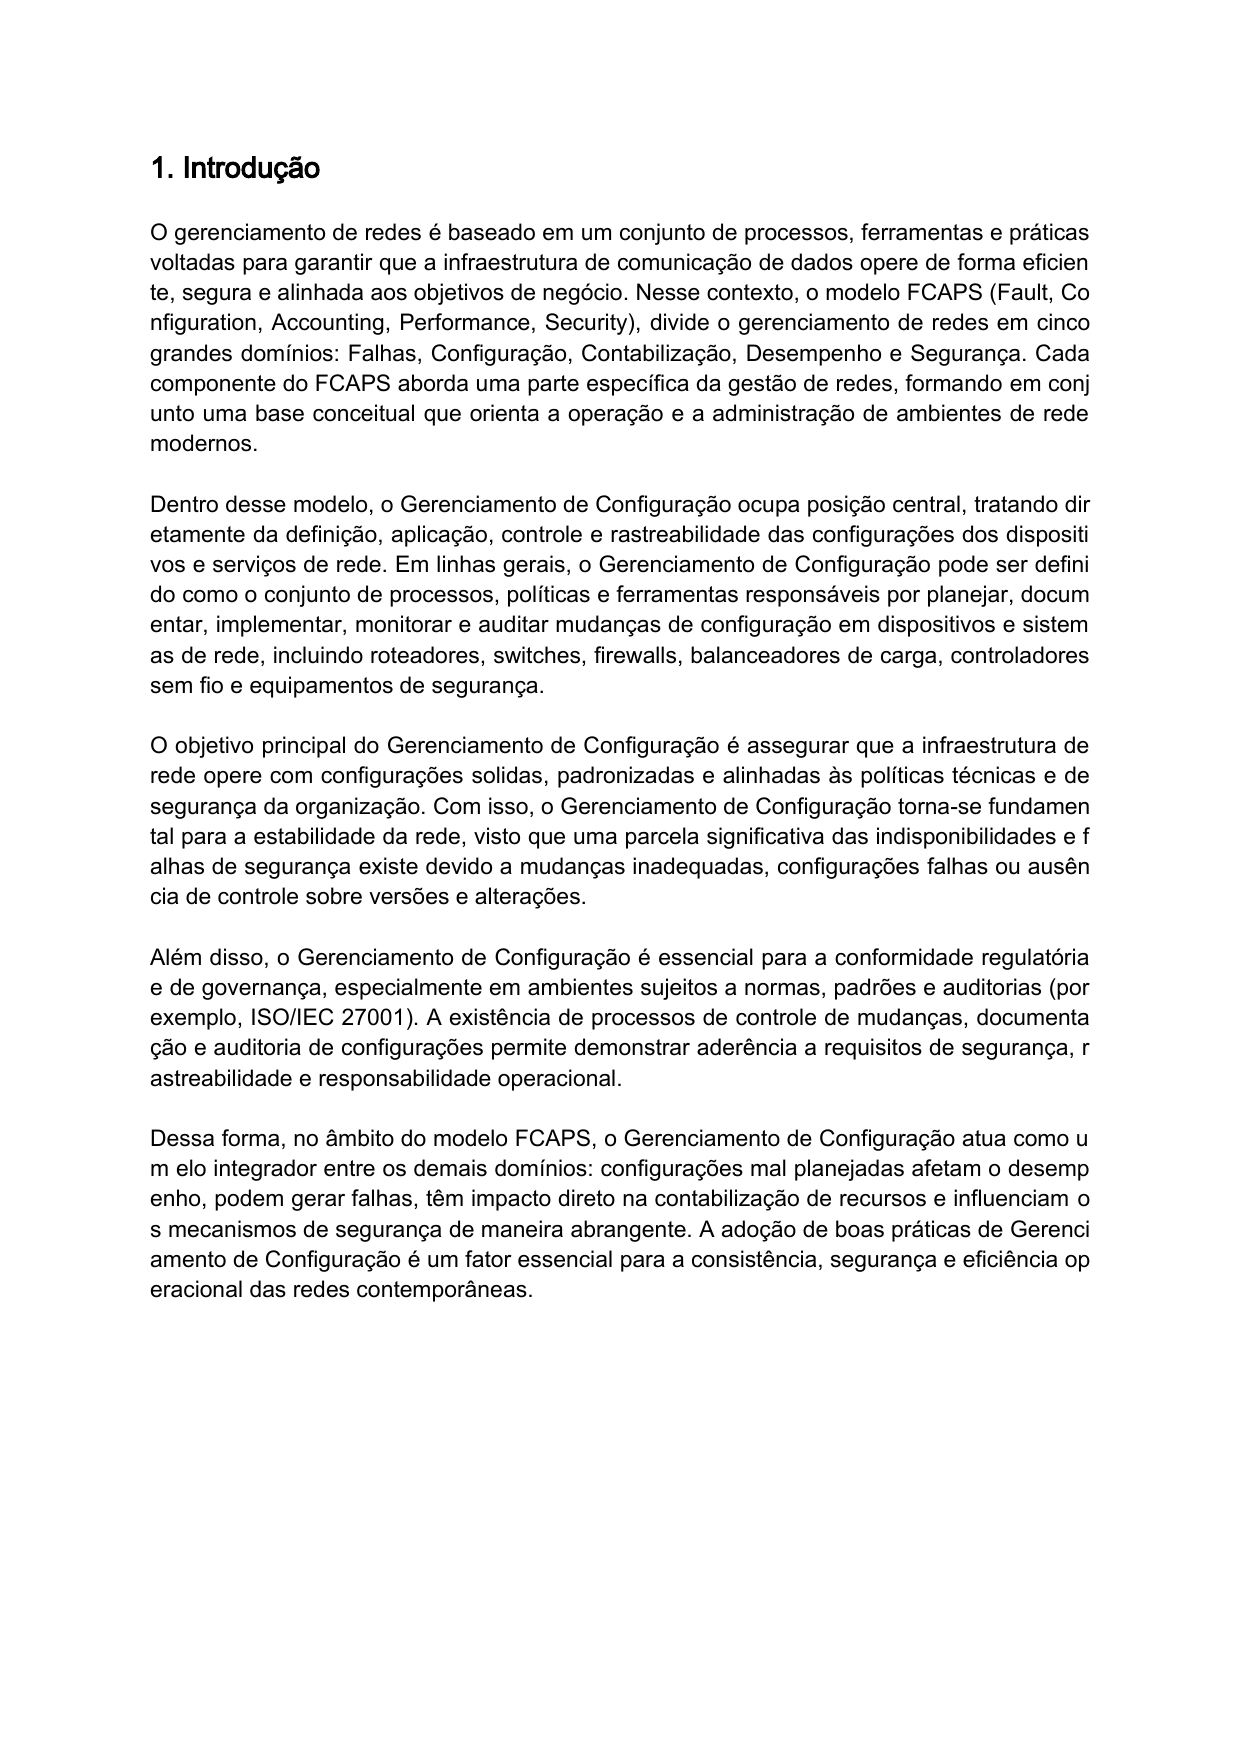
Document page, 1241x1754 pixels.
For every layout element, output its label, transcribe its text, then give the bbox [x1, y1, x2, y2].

text Dentro desse modelo, o Gerenciamento de Configuração ocupa posição central, tratando diretamente da definição, aplicação, controle e rastreabilidade das configurações dos dispositivos e serviços de rede. Em linhas gerais, o Gerenciamento de Configuração pode ser definido como o conjunto de processos, políticas e ferramentas responsáveis por planejar, documentar, implementar, monitorar e auditar mudanças de configuração em dispositivos e sistemas de rede, incluindo roteadores, switches, firewalls, balanceadores de carga, controladores sem fio e equipamentos de segurança. [150, 491, 1090, 698]
text Além disso, o Gerenciamento de Configuração é essencial para a conformidade regulatória e de governança, especialmente em ambientes sujeitos a normas, padrões e auditorias (por exemplo, ISO/IEC 27001). A existência de processos de controle de mudanças, documentação e auditoria de configurações permite demonstrar aderência a requisitos de segurança, rastreabilidade e responsabilidade operacional. [150, 944, 1090, 1091]
subtitle Introdução [150, 150, 1090, 183]
text Dessa forma, no âmbito do modelo FCAPS, o Gerenciamento de Configuração atua como um elo integrador entre os demais domínios: configurações mal planejadas afetam o desempenho, podem gerar falhas, têm impacto direto na contabilização de recursos e influenciam os mecanismos de segurança de maneira abrangente. A adoção de boas práticas de Gerenciamento de Configuração é um fator essencial para a consistência, segurança e eficiência operacional das redes contemporâneas. [150, 1125, 1090, 1302]
text O objetivo principal do Gerenciamento de Configuração é assegurar que a infraestrutura de rede opere com configurações solidas, padronizadas e alinhadas às políticas técnicas e de segurança da organização. Com isso, o Gerenciamento de Configuração torna-se fundamental para a estabilidade da rede, visto que uma parcela significativa das indisponibilidades e falhas de segurança existe devido a mudanças inadequadas, configurações falhas ou ausência de controle sobre versões e alterações. [150, 732, 1090, 910]
text O gerenciamento de redes é baseado em um conjunto de processos, ferramentas e práticas voltadas para garantir que a infraestrutura de comunicação de dados opere de forma eficiente, segura e alinhada aos objetivos de negócio. Nesse contexto, o modelo FCAPS (Fault, Configuration, Accounting, Performance, Security), divide o gerenciamento de redes em cinco grandes domínios: Falhas, Configuração, Contabilização, Desempenho e Segurança. Cada componente do FCAPS aborda uma parte específica da gestão de redes, formando em conjunto uma base conceitual que orienta a operação e a administração de ambientes de rede modernos. [150, 219, 1090, 457]
